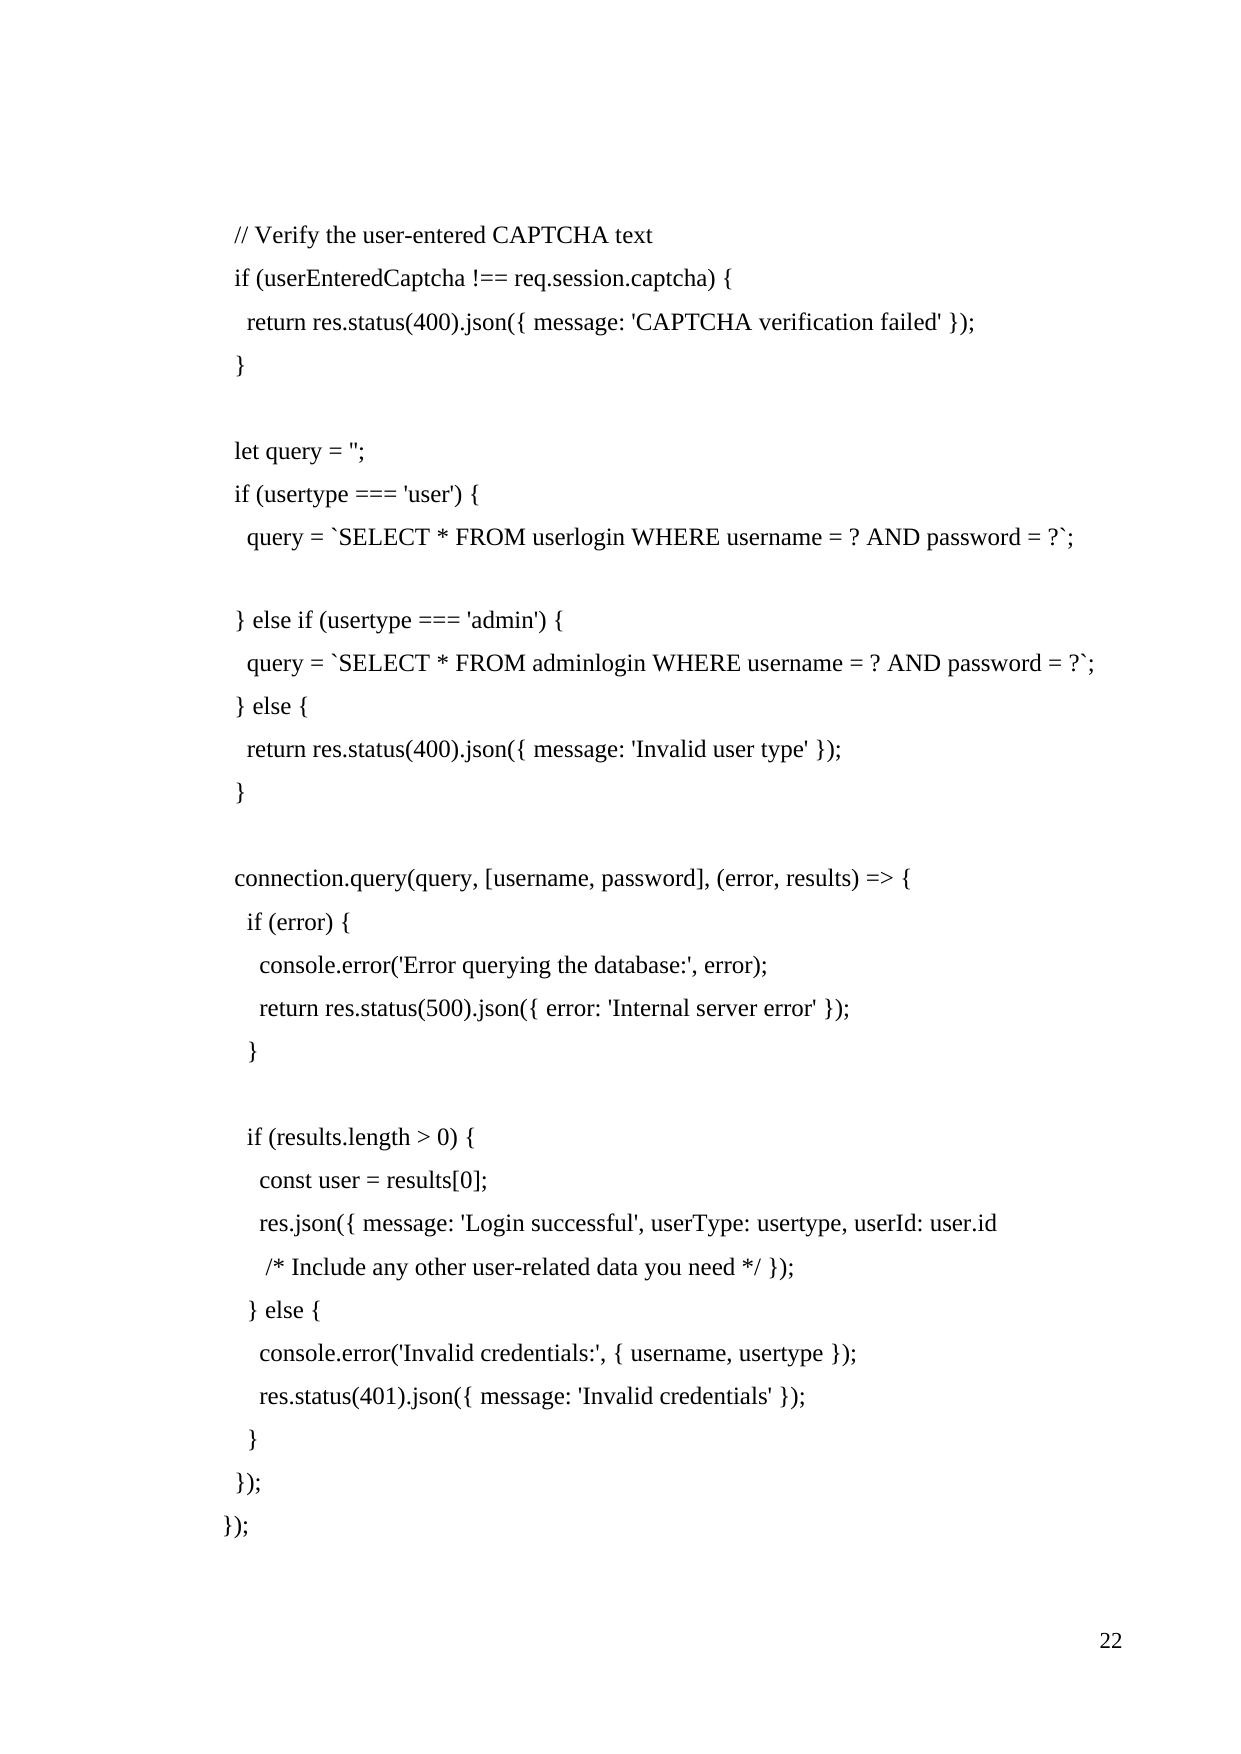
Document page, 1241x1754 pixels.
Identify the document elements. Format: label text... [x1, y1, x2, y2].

list if (error) { [222, 907, 1107, 935]
list res.json({ message: 'Login successful', userType: usertype, userId: user.id [222, 1208, 1107, 1237]
list let query = ''; [222, 436, 1107, 465]
list } else { [222, 691, 1107, 720]
list console.error('Invalid credentials:', { username, usertype }); [222, 1338, 1107, 1367]
list query = `SELECT * FROM adminlogin WHERE username = ? AND password = ?`; [222, 648, 1107, 677]
list query = `SELECT * FROM userlogin WHERE username = ? AND password = ?`; [222, 522, 1107, 551]
list if (usertype === 'user') { [222, 479, 1107, 508]
list console.error('Error querying the database:', error); [222, 950, 1107, 978]
list return res.status(400).json({ message: 'Invalid user type' }); [222, 734, 1107, 763]
list /* Include any other user-related data you need */ }); [222, 1252, 1107, 1280]
list // Verify the user-entered CAPTCHA text [222, 220, 1107, 249]
list } [222, 350, 1107, 378]
list } [222, 1036, 1107, 1065]
list return res.status(500).json({ error: 'Internal server error' }); [222, 993, 1107, 1022]
list res.status(401).json({ message: 'Invalid credentials' }); [222, 1381, 1107, 1410]
list if (userEnteredCaptcha !== req.session.captcha) { [222, 263, 1107, 292]
list } [222, 777, 1107, 806]
list } [222, 1424, 1107, 1453]
list }); [222, 1467, 1107, 1496]
list return res.status(400).json({ message: 'CAPTCHA verification failed' }); [222, 307, 1107, 335]
list } else { [222, 1295, 1107, 1323]
list }); [222, 1510, 1107, 1539]
list } else if (usertype === 'admin') { [222, 605, 1107, 633]
list const user = results[0]; [222, 1165, 1107, 1194]
list connection.query(query, [username, password], (error, results) => { [222, 863, 1107, 892]
list if (results.length > 0) { [222, 1122, 1107, 1151]
